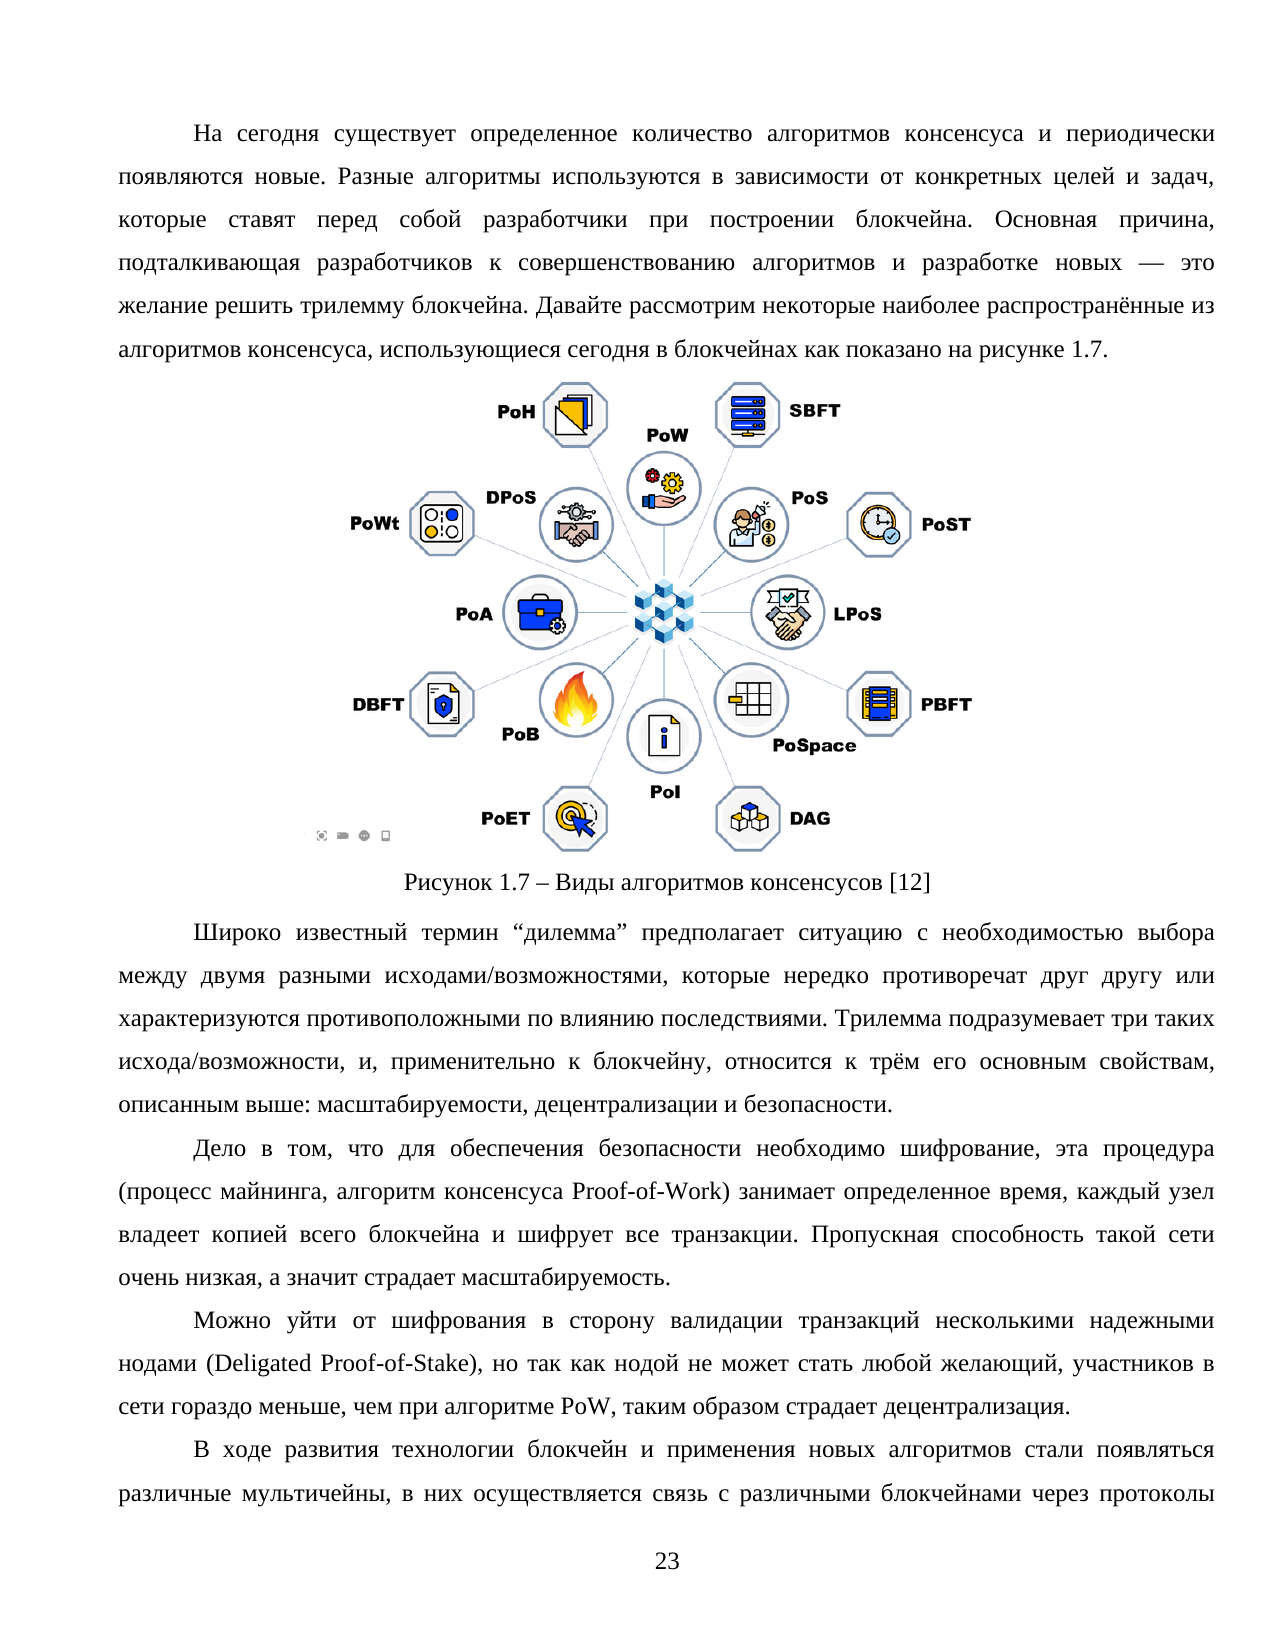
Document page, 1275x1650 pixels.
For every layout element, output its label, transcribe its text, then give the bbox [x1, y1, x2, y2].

text Дело в том, что для обеспечения безопасности необходимо шифрование, эта процедура (процесс майнинга, алгоритм консенсуса Proof-of-Work) занимает определенное время, каждый узел владеет копией всего блокчейна и шифрует все транзакции. Пропускная способность такой сети очень низкая, а значит страдает масштабируемость. [118, 1133, 1216, 1291]
text Можно уйти от шифрования в сторону валидации транзакций несколькими надежными нодами (Deligated Proof-of-Stake), но так как нодой не может стать любой желающий, участников в сети гораздо меньше, чем при алгоритме PoW, таким образом страдает децентрализация. [118, 1305, 1216, 1420]
text Широко известный термин “дилемма” предполагает ситуацию с необходимостью выбора между двумя разными исходами/возможностями, которые нередко противоречат друг другу или характеризуются противоположными по влиянию последствиями. Трилемма подразумевает три таких исхода/возможности, и, применительно к блокчейну, относится к трём его основным свойствам, описанным выше: масштабируемости, децентрализации и безопасности. [118, 917, 1216, 1118]
picture [304, 376, 1030, 853]
text Рисунок 1.7 – Виды алгоритмов консенсусов [12] [118, 867, 1216, 896]
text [118, 1434, 1216, 1506]
text На сегодня существует определенное количество алгоритмов консенсуса и периодически появляются новые. Разные алгоритмы используются в зависимости от конкретных целей и задач, которые ставят перед собой разработчики при построении блокчейна. Основная причина, подталкивающая разработчиков к совершенствованию алгоритмов и разработке новых — это желание решить трилемму блокчейна. Давайте рассмотрим некоторые наиболее распространённые из алгоритмов консенсуса, использующиеся сегодня в блокчейнах как показано на рисунке 1.7. [118, 118, 1216, 362]
